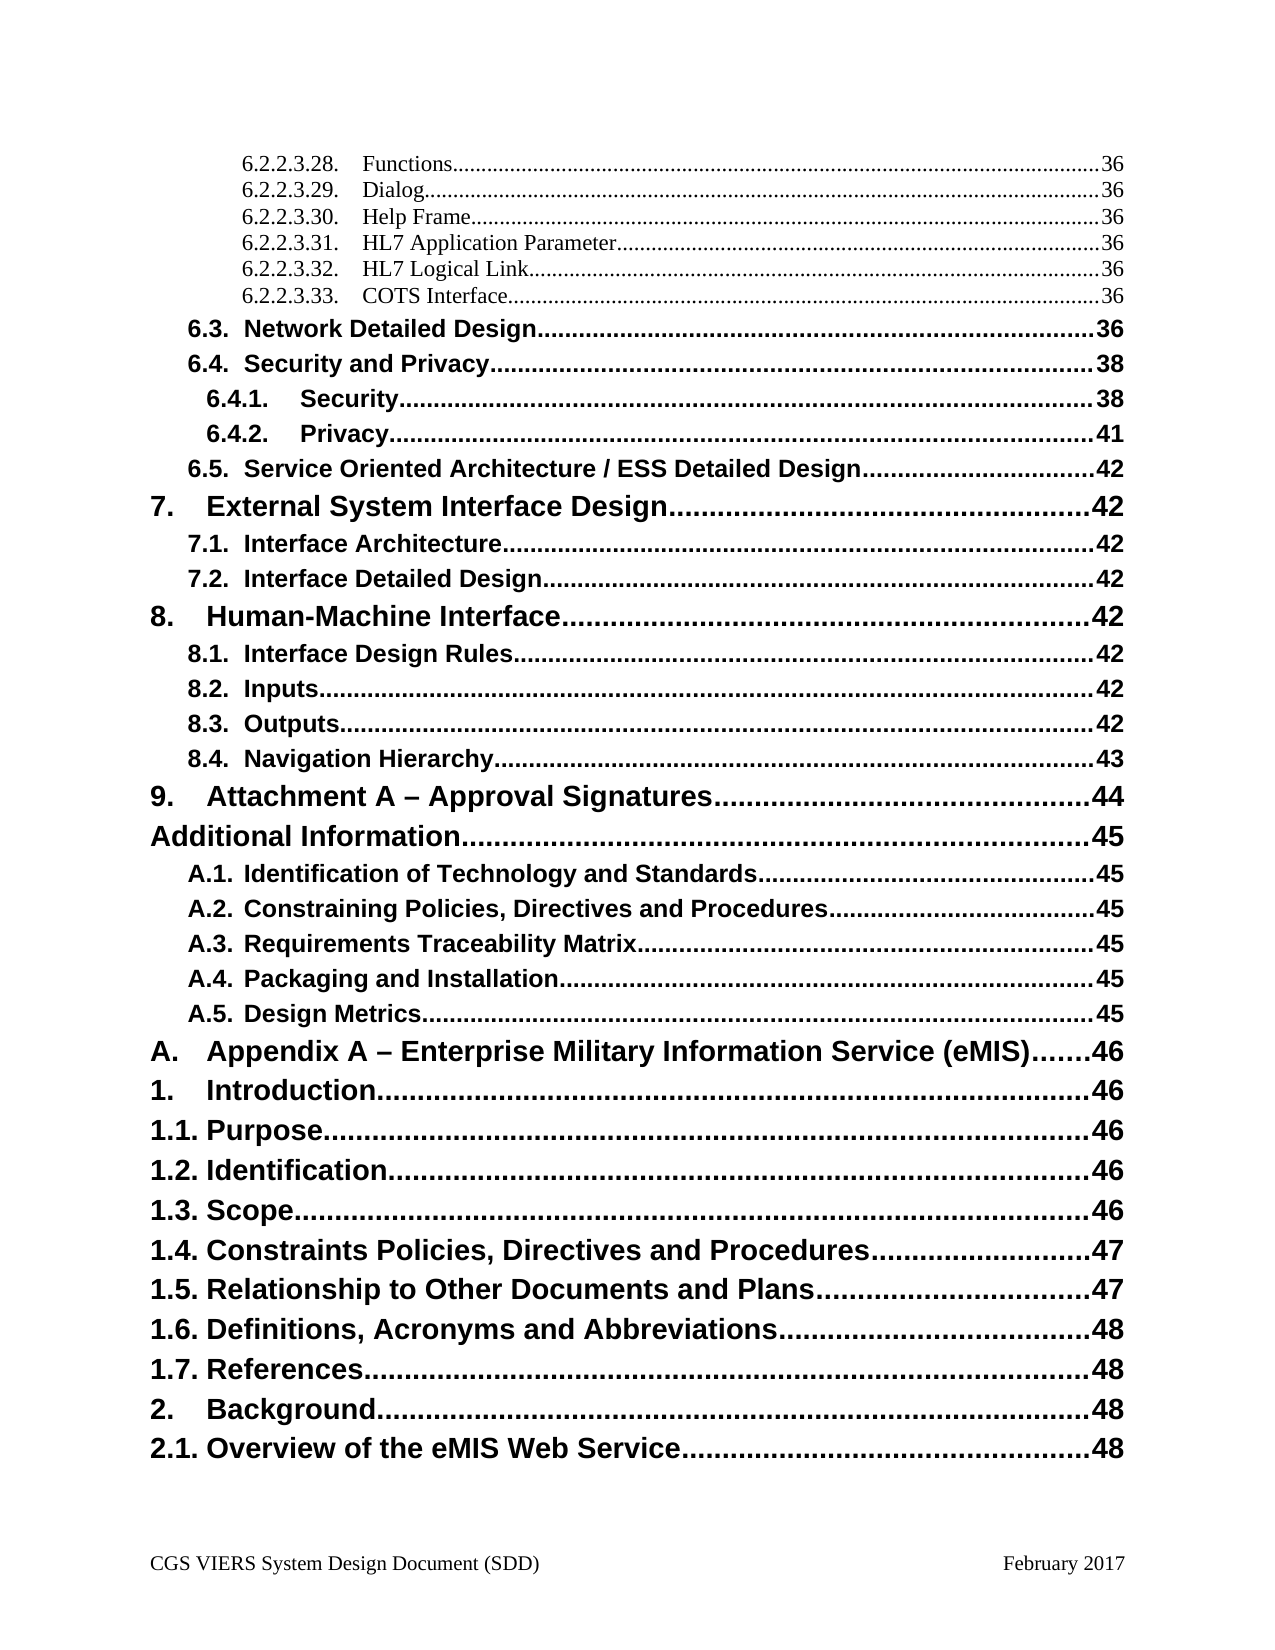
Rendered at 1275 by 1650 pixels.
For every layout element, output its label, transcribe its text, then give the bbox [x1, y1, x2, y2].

text 6.2.2.3.29. Dialog 36 [242, 176, 1125, 203]
text 8.4. Navigation Hierarchy 43 [187, 744, 1125, 773]
text A. Appendix A – Enterprise Military Information Service (eMIS) 46 [150, 1033, 1125, 1067]
text 8.1. Interface Design Rules 42 [187, 639, 1125, 668]
text 8. Human-Machine Interface 42 [150, 599, 1125, 633]
text A.5. Design Metrics 45 [187, 998, 1125, 1027]
text 1.3. Scope 46 [150, 1193, 1125, 1226]
text 1.1. Purpose 46 [150, 1113, 1125, 1147]
text 1.5. Relationship to Other Documents and Plans 47 [150, 1272, 1125, 1306]
text 1.2. Identification 46 [150, 1153, 1125, 1186]
text 6.2.2.3.31. HL7 Application Parameter 36 [242, 229, 1125, 255]
text 6.3. Network Detailed Design 36 [187, 314, 1125, 343]
text 7. External System Interface Design 42 [150, 489, 1125, 523]
text 2. Background 48 [150, 1392, 1125, 1425]
text 6.2.2.3.28. Functions 36 [242, 150, 1125, 176]
text 6.2.2.3.30. Help Frame 36 [242, 203, 1125, 229]
text 7.2. Interface Detailed Design 42 [187, 564, 1125, 593]
text 6.2.2.3.32. HL7 Logical Link 36 [242, 255, 1125, 282]
text 8.2. Inputs 42 [187, 674, 1125, 703]
text 7.1. Interface Architecture 42 [187, 529, 1125, 558]
text A.1. Identification of Technology and Standards 45 [187, 858, 1125, 887]
text 6.2.2.3.33. COTS Interface 36 [242, 282, 1125, 308]
text A.2. Constraining Policies, Directives and Procedures 45 [187, 893, 1125, 922]
text A.3. Requirements Traceability Matrix 45 [187, 928, 1125, 957]
text 2.1. Overview of the eMIS Web Service 48 [150, 1431, 1125, 1465]
text 1.7. References 48 [150, 1352, 1125, 1385]
text 6.5. Service Oriented Architecture / ESS Detailed Design 42 [187, 454, 1125, 483]
text A.4. Packaging and Installation 45 [187, 963, 1125, 992]
text 1. Introduction 46 [150, 1073, 1125, 1107]
text 1.6. Definitions, Acronyms and Abbreviations 48 [150, 1312, 1125, 1346]
text Additional Information 45 [150, 819, 1125, 852]
text 6.4.2. Privacy 41 [206, 419, 1125, 448]
text 6.4.1. Security 38 [206, 384, 1125, 413]
text 9. Attachment A – Approval Signatures 44 [150, 779, 1125, 812]
text 6.4. Security and Privacy 38 [187, 349, 1125, 378]
text 8.3. Outputs 42 [187, 709, 1125, 738]
text 1.4. Constraints Policies, Directives and Procedures 47 [150, 1232, 1125, 1266]
